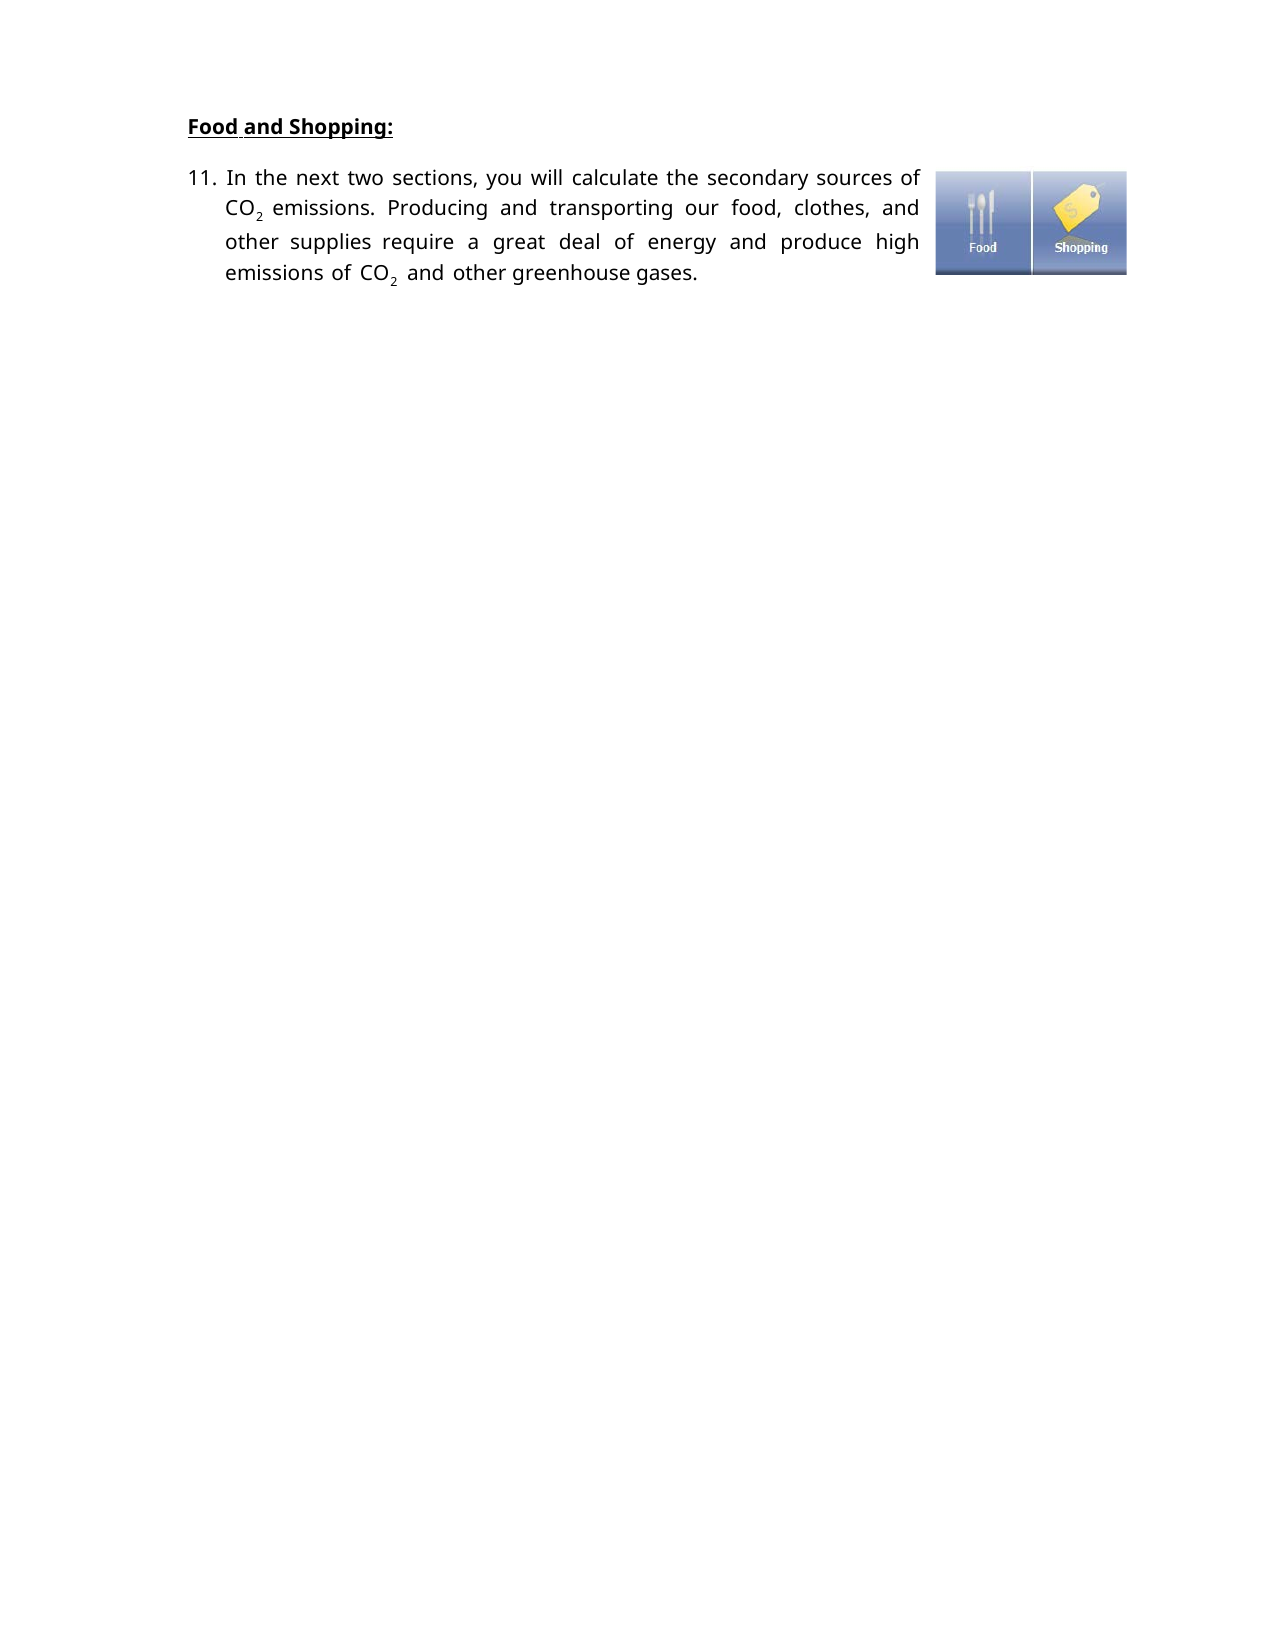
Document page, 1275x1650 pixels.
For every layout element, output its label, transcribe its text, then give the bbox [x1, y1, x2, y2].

picture [935, 166, 1127, 275]
text 11. In the next two sections, you will calculate the secondary sources of CO2 emissions. Producing and transporting our food, clothes, and other supplies require a great deal of energy and produce high emissions of CO2 and other greenhouse gases. [187, 163, 920, 290]
text Food and Shopping: [187, 114, 1181, 138]
